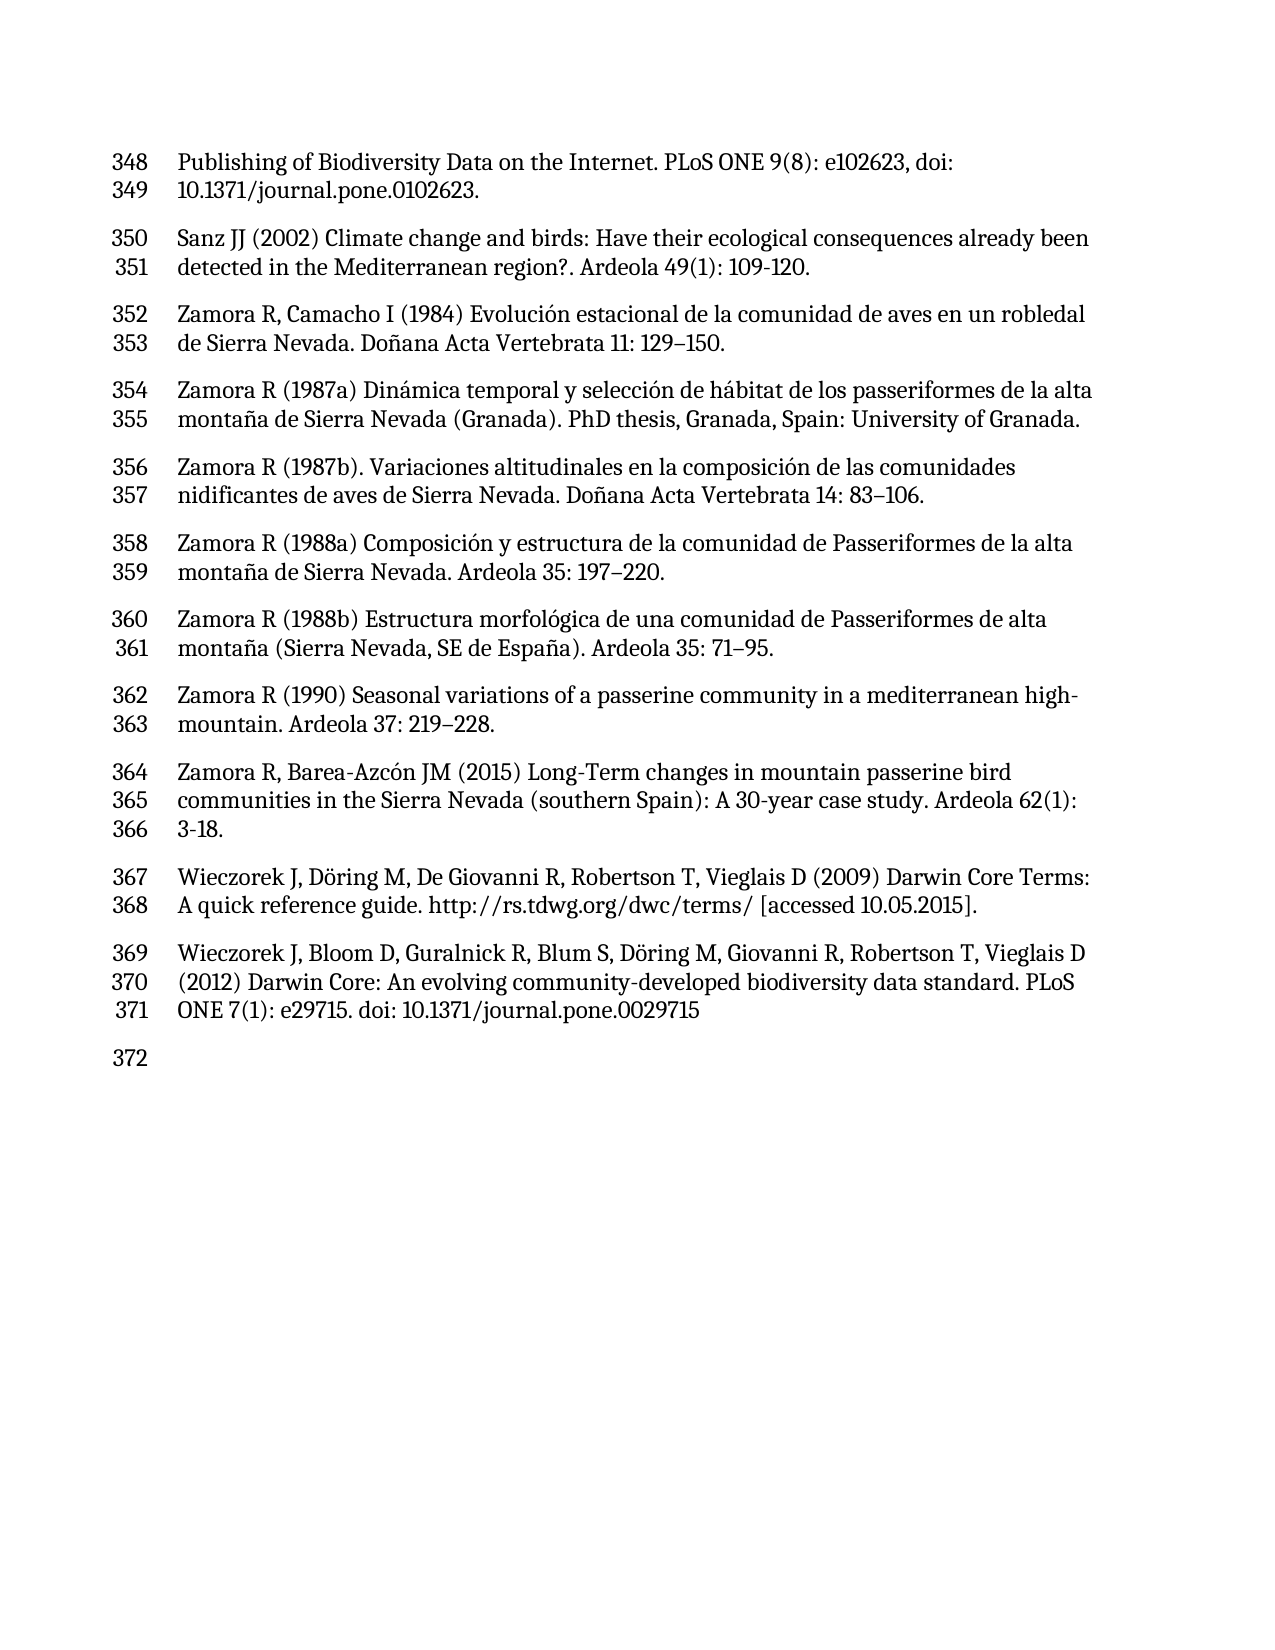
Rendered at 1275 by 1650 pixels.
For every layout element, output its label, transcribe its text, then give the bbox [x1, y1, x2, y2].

text Zamora R, Barea-Azcón JM (2015) Long-Term changes in mountain passerine bird communities in the Sierra Nevada (southern Spain): A 30-year case study. Ardeola 62(1): 3-18. [177, 758, 1098, 844]
text Zamora R, Camacho I (1984) Evolución estacional de la comunidad de aves en un robledal de Sierra Nevada. Doñana Acta Vertebrata 11: 129–150. [177, 300, 1098, 358]
text Wieczorek J, Döring M, De Giovanni R, Robertson T, Vieglais D (2009) Darwin Core Terms: A quick reference guide. http://rs.tdwg.org/dwc/terms/ [accessed 10.05.2015]. [177, 863, 1098, 920]
text Zamora R (1988a) Composición y estructura de la comunidad de Passeriformes de la alta montaña de Sierra Nevada. Ardeola 35: 197–220. [177, 529, 1098, 586]
text Sanz JJ (2002) Climate change and birds: Have their ecological consequences already been detected in the Mediterranean region?. Ardeola 49(1): 109-120. [177, 224, 1098, 281]
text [177, 148, 1098, 205]
text Zamora R (1987b). Variaciones altitudinales en la composición de las comunidades nidificantes de aves de Sierra Nevada. Doñana Acta Vertebrata 14: 83–106. [177, 453, 1098, 510]
text Wieczorek J, Bloom D, Guralnick R, Blum S, Döring M, Giovanni R, Robertson T, Vieglais D (2012) Darwin Core: An evolving community-developed biodiversity data standard. PLoS ONE 7(1): e29715. doi: 10.1371/journal.pone.0029715 [177, 939, 1098, 1025]
text Zamora R (1987a) Dinámica temporal y selección de hábitat de los passeriformes de la alta montaña de Sierra Nevada (Granada). PhD thesis, Granada, Spain: University of Granada. [177, 376, 1098, 434]
text Zamora R (1990) Seasonal variations of a passerine community in a mediterranean high-mountain. Ardeola 37: 219–228. [177, 681, 1098, 739]
text Zamora R (1988b) Estructura morfológica de una comunidad de Passeriformes de alta montaña (Sierra Nevada, SE de España). Ardeola 35: 71–95. [177, 605, 1098, 663]
